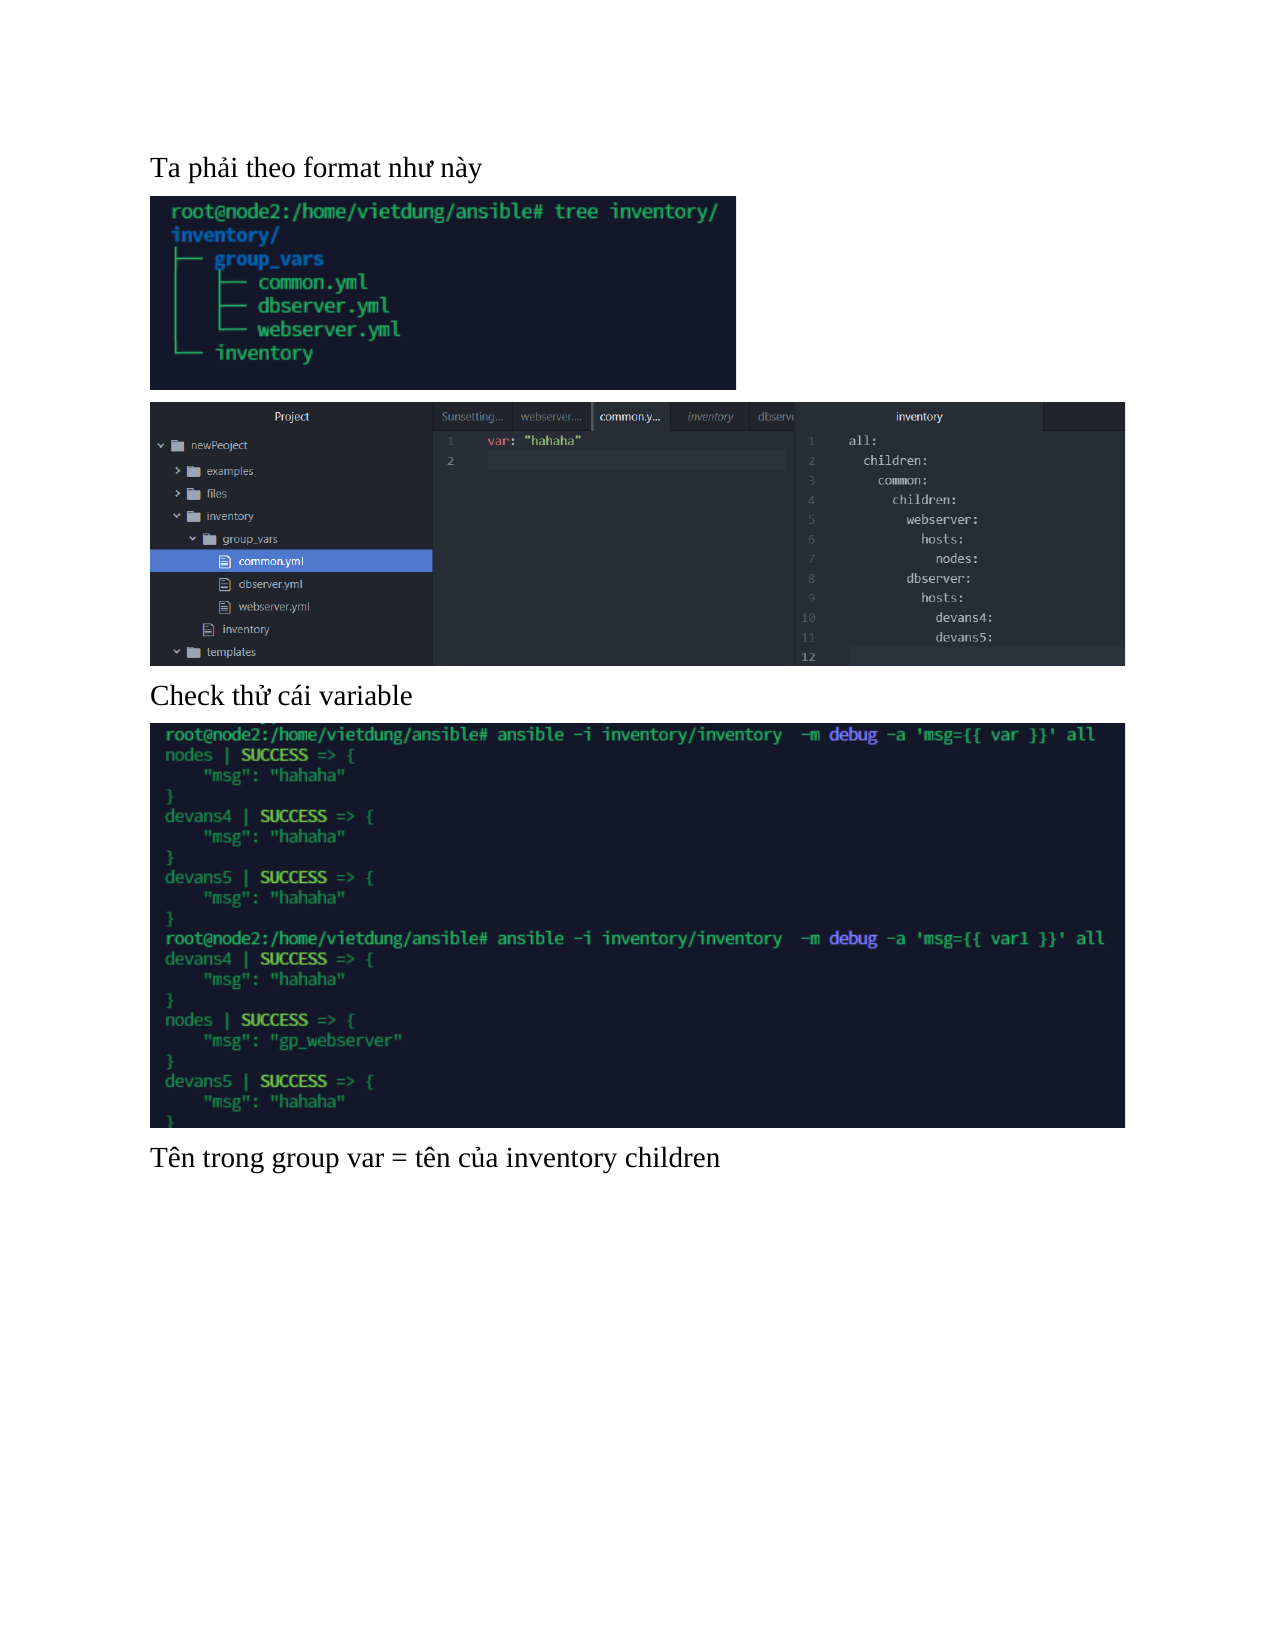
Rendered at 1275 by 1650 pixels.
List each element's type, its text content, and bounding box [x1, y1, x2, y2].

text Check thử cái variable [150, 678, 1125, 711]
picture [150, 402, 1125, 666]
text Tên trong group var = tên của inventory children [150, 1140, 1125, 1173]
picture [150, 196, 737, 390]
picture [150, 723, 1125, 1128]
text Ta phải theo format như này [150, 150, 1125, 183]
